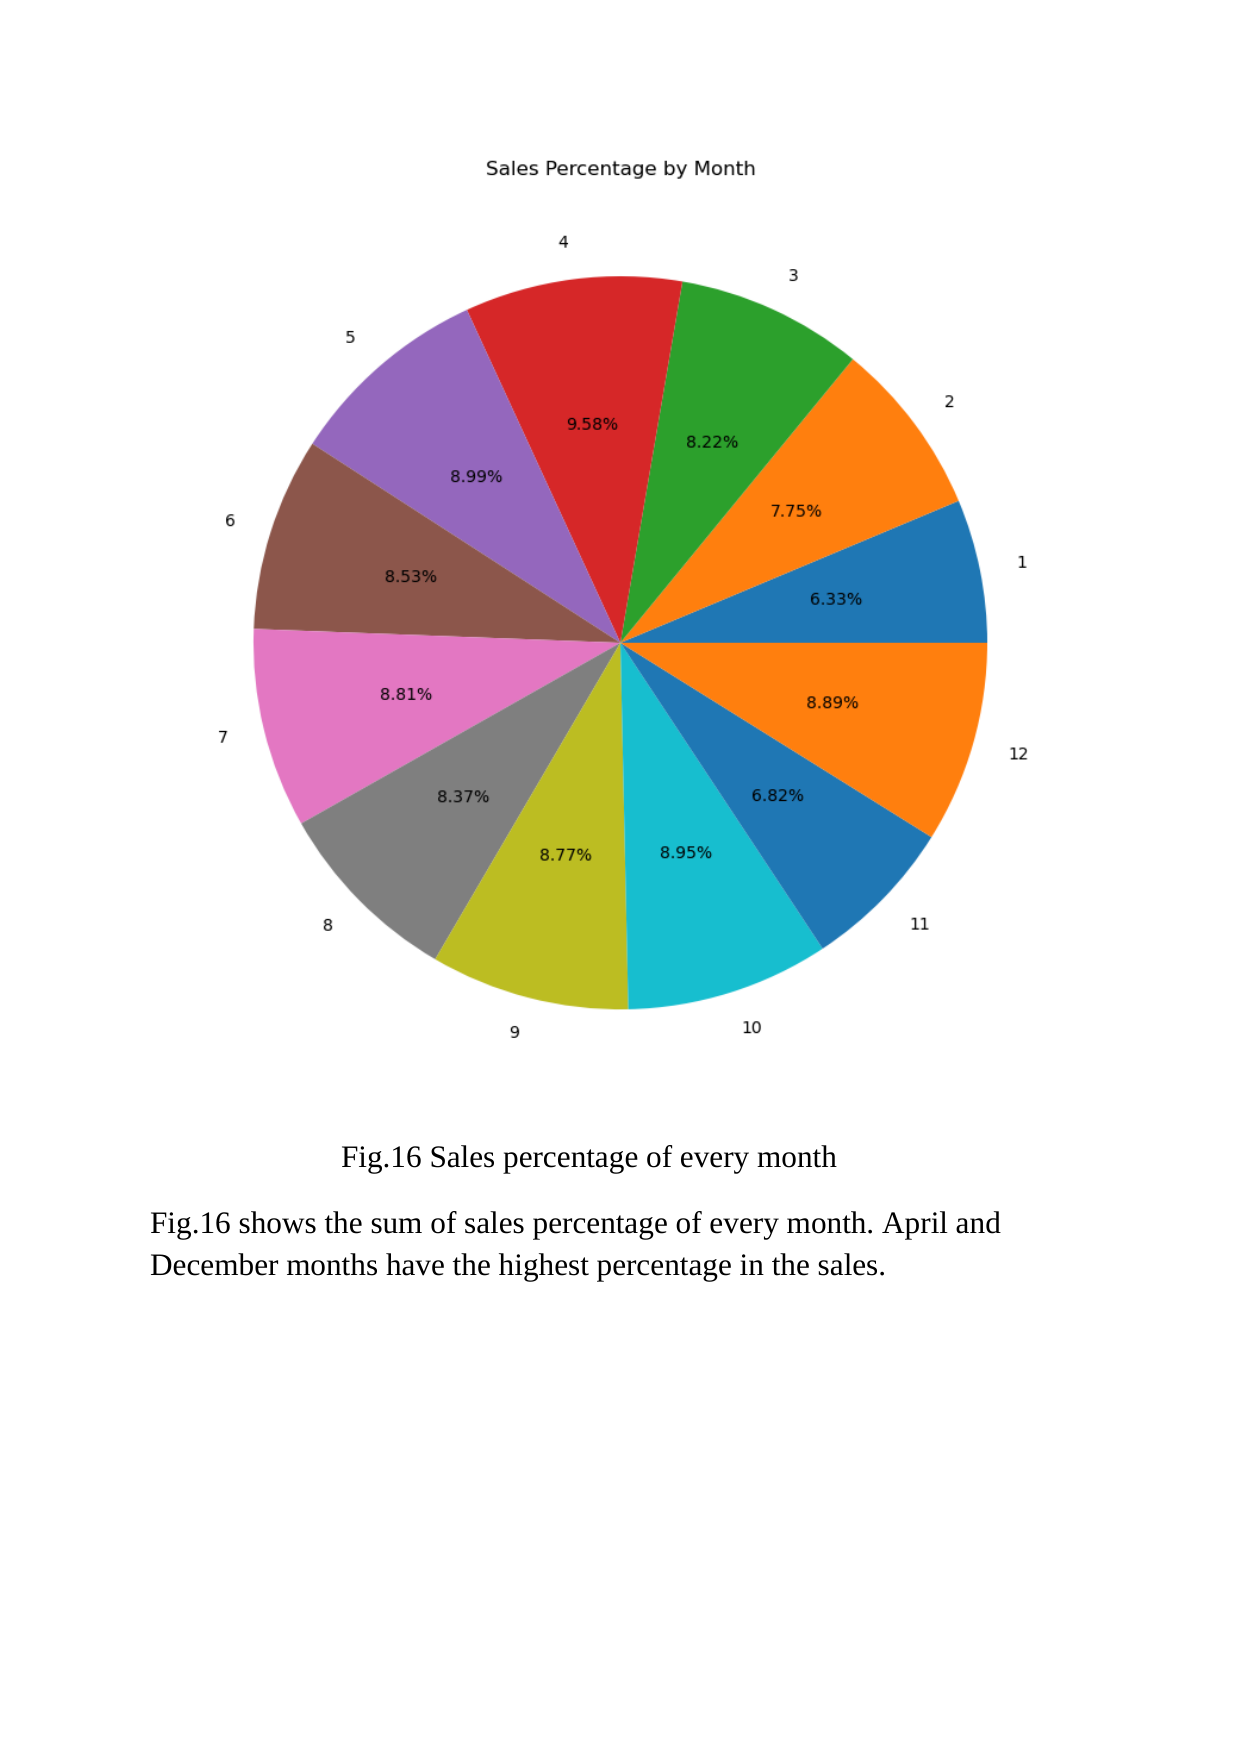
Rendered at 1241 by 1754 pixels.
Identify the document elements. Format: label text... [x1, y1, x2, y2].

picture [150, 150, 1091, 1113]
text Fig.16 shows the sum of sales percentage of every month. April and December months have the highest percentage in the sales. [150, 1205, 1090, 1282]
text Fig.16 Sales percentage of every month [150, 1138, 1090, 1174]
